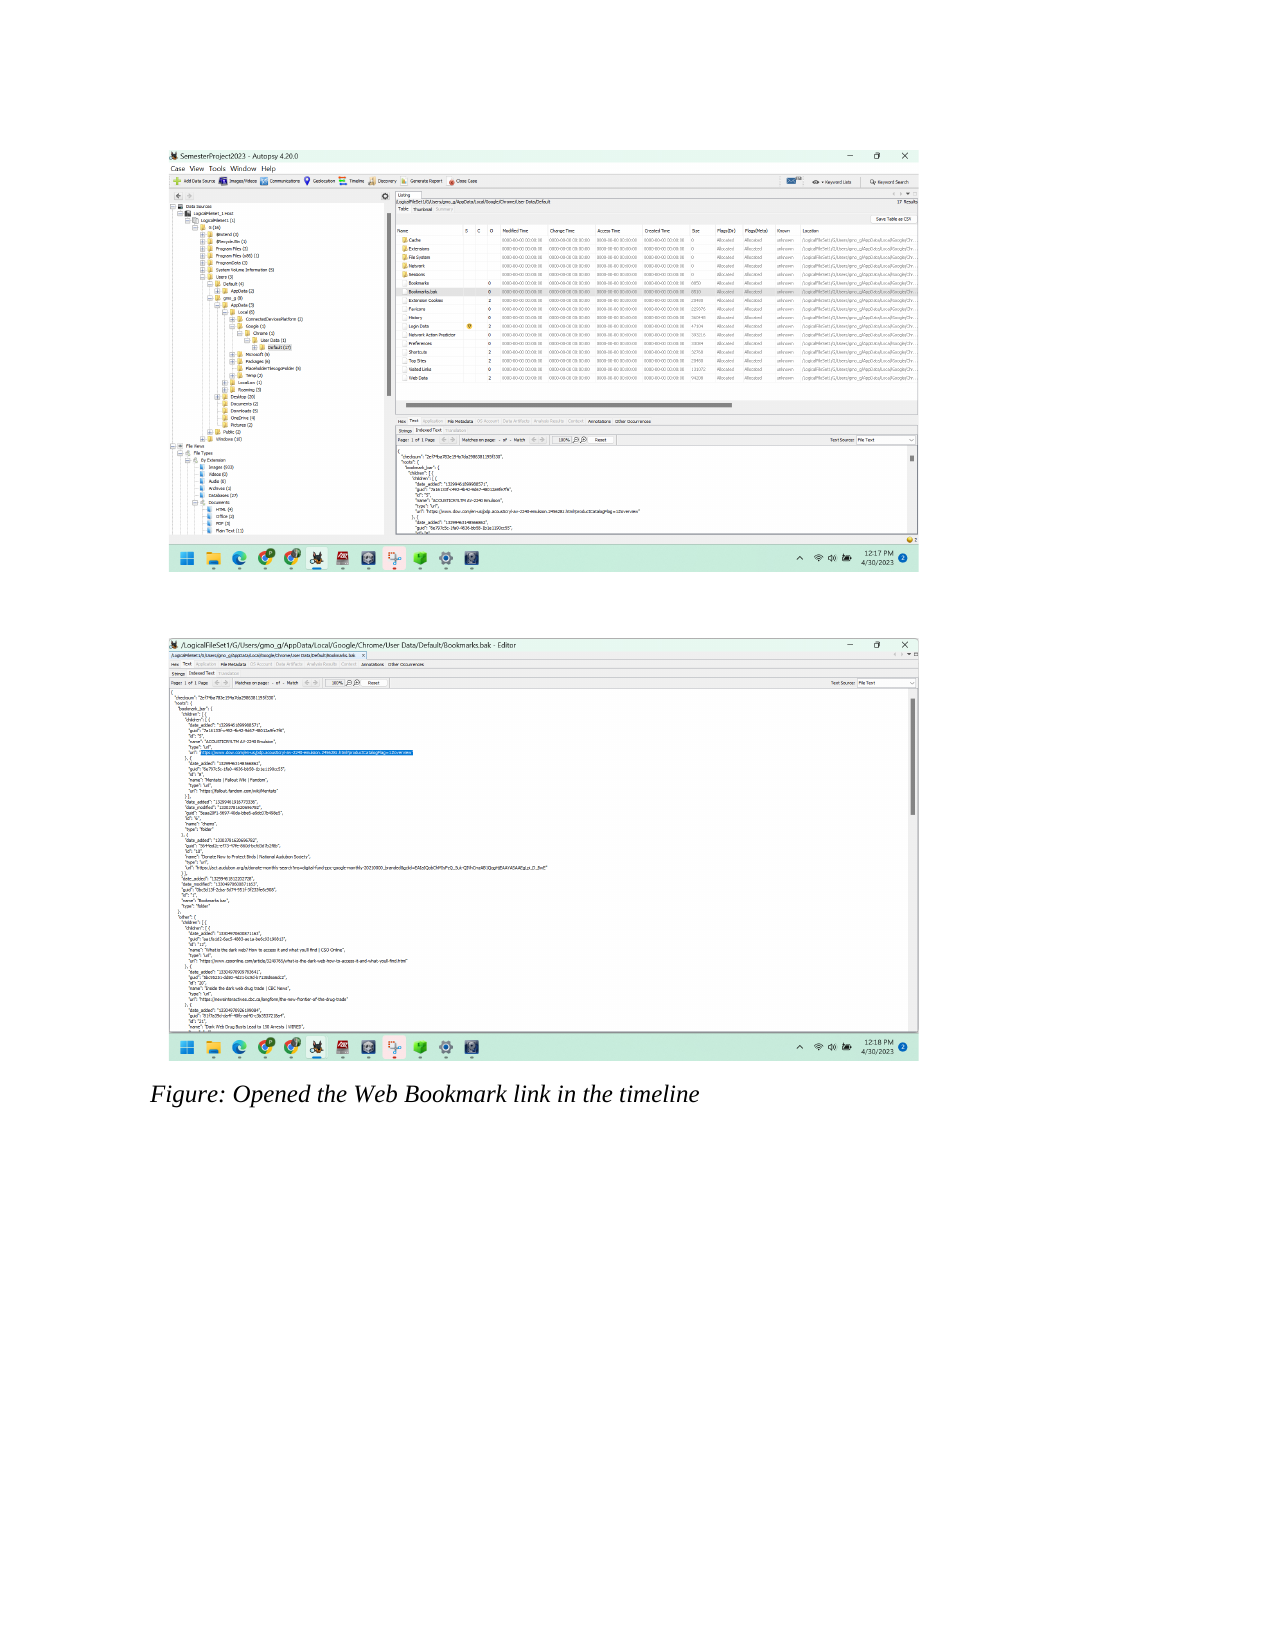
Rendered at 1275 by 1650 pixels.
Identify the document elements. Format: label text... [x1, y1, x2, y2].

text Figure: Opened the Web Bookmark link in the timeline [150, 1079, 1125, 1108]
